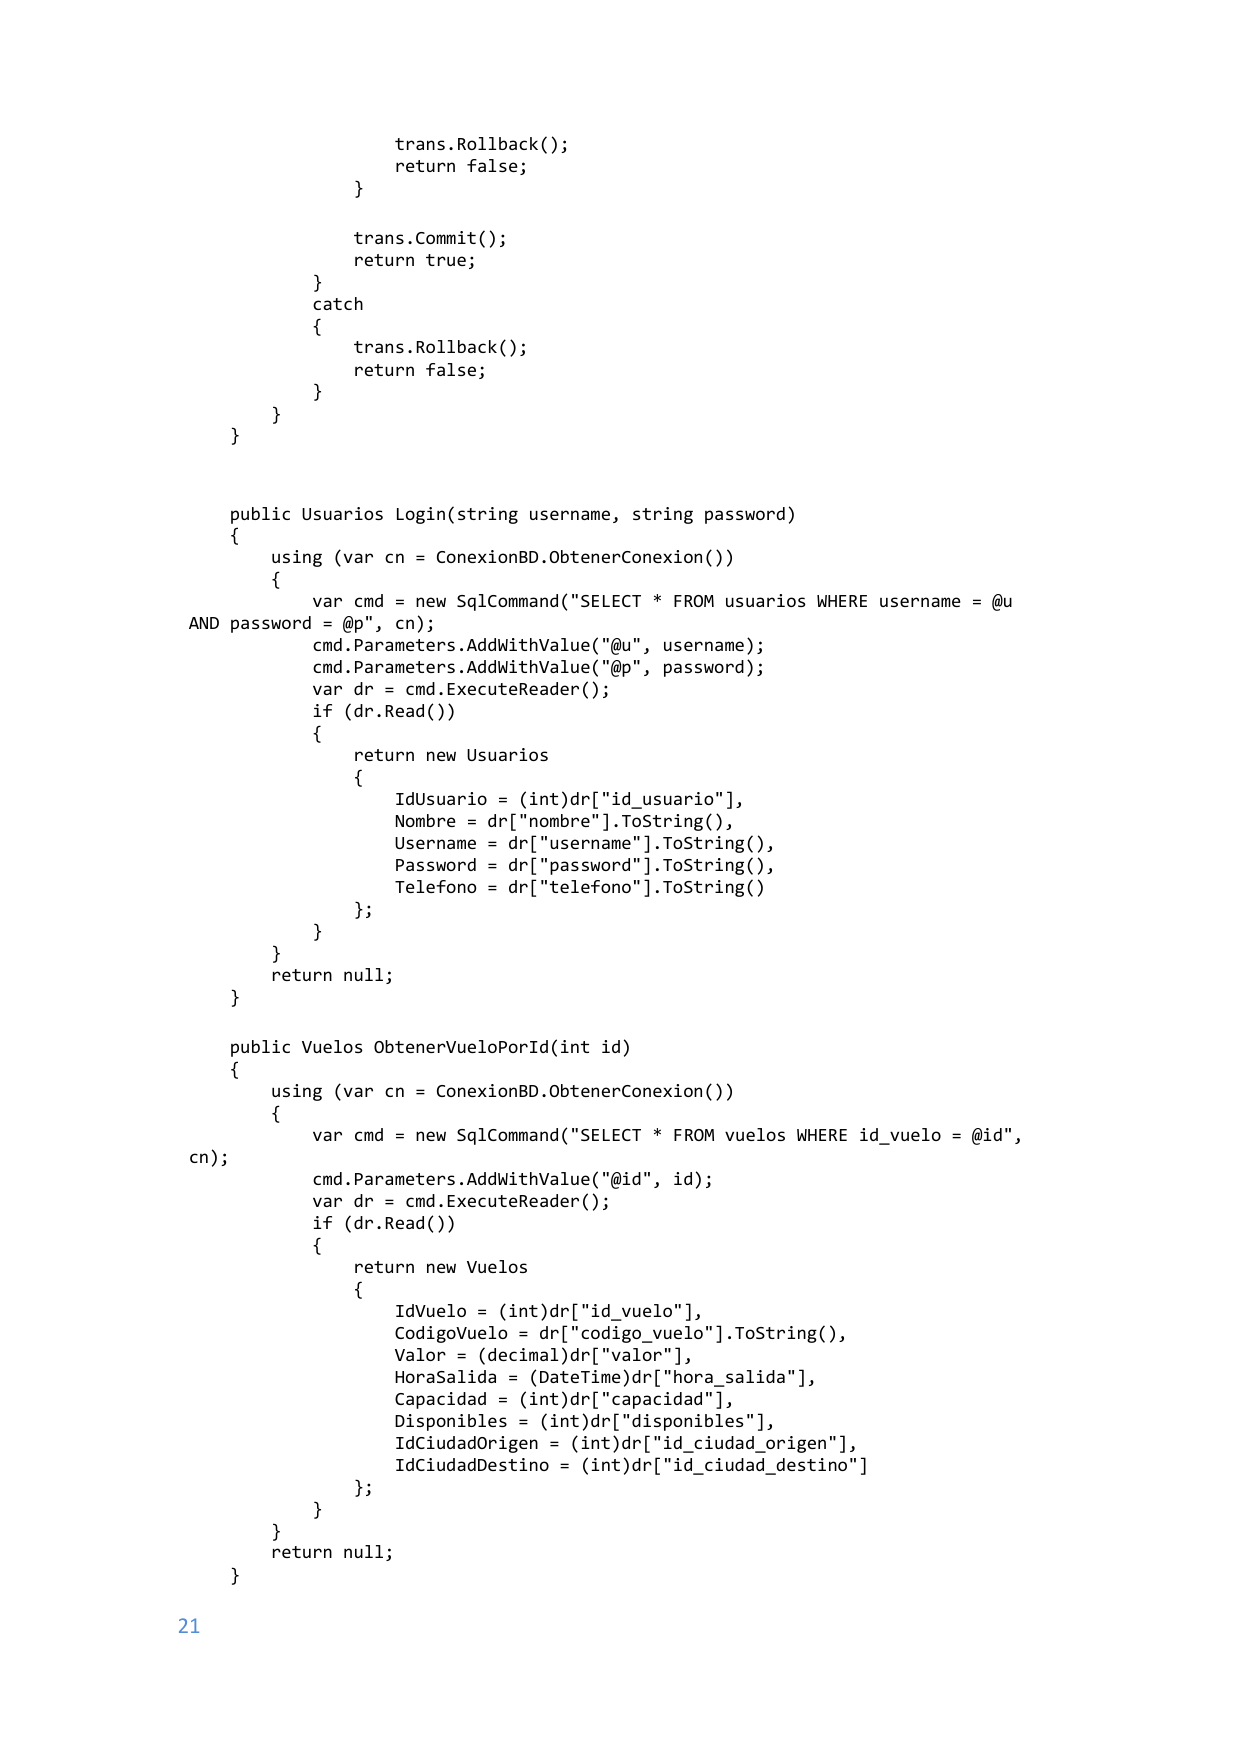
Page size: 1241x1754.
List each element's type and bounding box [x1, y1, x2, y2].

table_header [177, 133, 1062, 1586]
